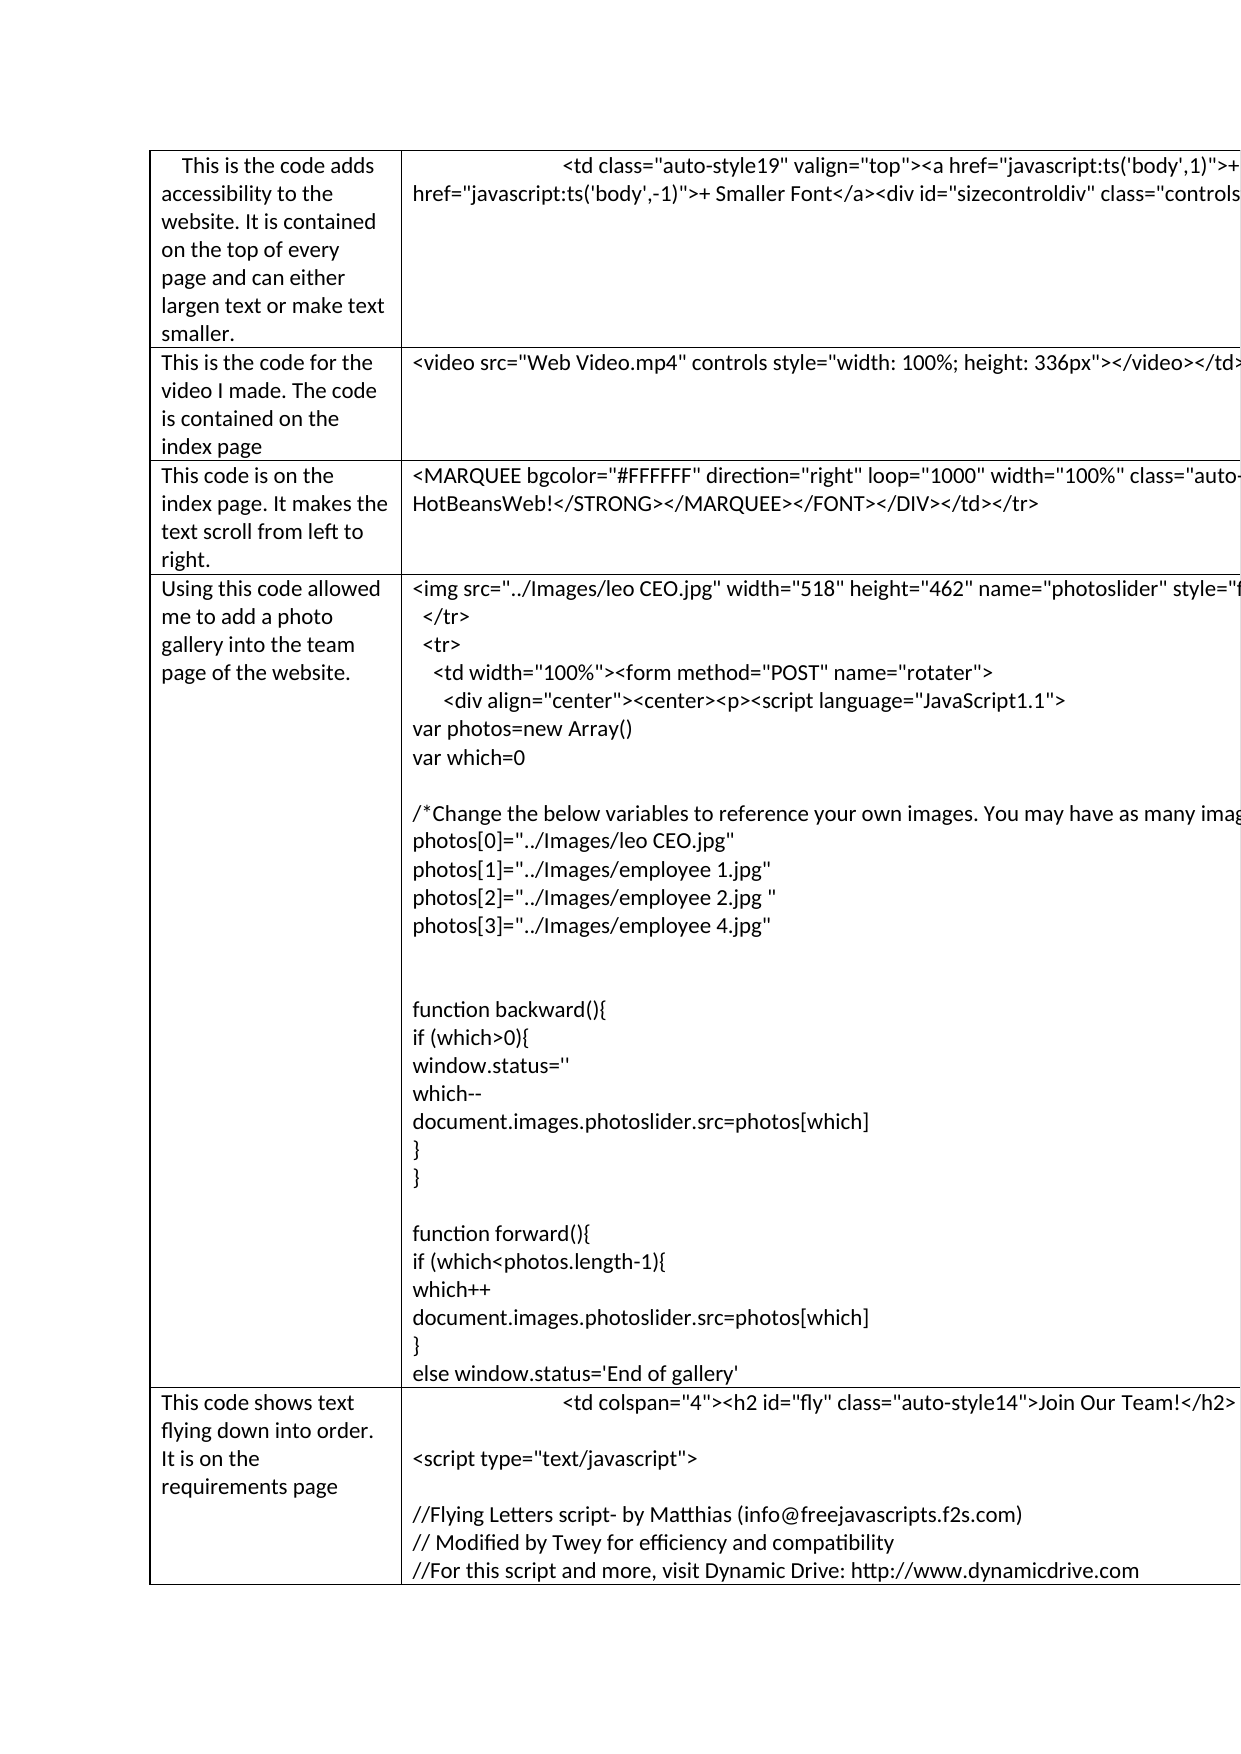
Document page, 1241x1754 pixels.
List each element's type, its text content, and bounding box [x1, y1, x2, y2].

table_cell This code is on the index page. It makes the text scroll from left to right. [151, 461, 401, 573]
table_cell <video src="Web Video.mp4" controls style="width: 100%; height: 336px"></video></td></tr> [402, 348, 1240, 460]
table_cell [402, 1388, 1240, 1584]
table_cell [151, 1388, 401, 1584]
table_header This is the code adds accessibility to the website. It is contained on the top of every page and can either largen text or make text smaller. [151, 151, 401, 347]
table_cell <img src="../Images/leo CEO.jpg" width="518" height="462" name="photoslider" style="float: right"></td> </tr> <tr> <td width="100%"><form method="POST" name="rotater"> <div align="center"><center><p><script language="JavaScript1.1"> var photos=new Array() var which=0 /*Change the below variables to reference your own images. You may have as many images in the slider as you wish*/ photos[0]="../Images/leo CEO.jpg" photos[1]="../Images/employee 1.jpg" photos[2]="../Images/employee 2.jpg " photos[3]="../Images/employee 4.jpg" function backward(){ if (which>0){ window.status='' which-- document.images.photoslider.src=photos[which] } } function forward(){ if (which<photos.length-1){ which++ document.images.photoslider.src=photos[which] } else window.status='End of gallery' [402, 575, 1240, 1387]
table_cell Using this code allowed me to add a photo gallery into the team page of the website. [151, 575, 401, 1387]
table_header <td class="auto-style19" valign="top"><a href="javascript:ts('body',1)">+ Larger Font</a> | <a href="javascript:ts('body',-1)">+ Smaller Font</a><div id="sizecontroldiv" class="controlstyle"> [402, 151, 1240, 347]
table_cell <MARQUEE bgcolor="#FFFFFF" direction="right" loop="1000" width="100%" class="auto-style17"><STRONG>Welcome To HotBeansWeb!</STRONG></MARQUEE></FONT></DIV></td></tr> [402, 461, 1240, 573]
table_cell This is the code for the video I made. The code is contained on the index page [151, 348, 401, 460]
